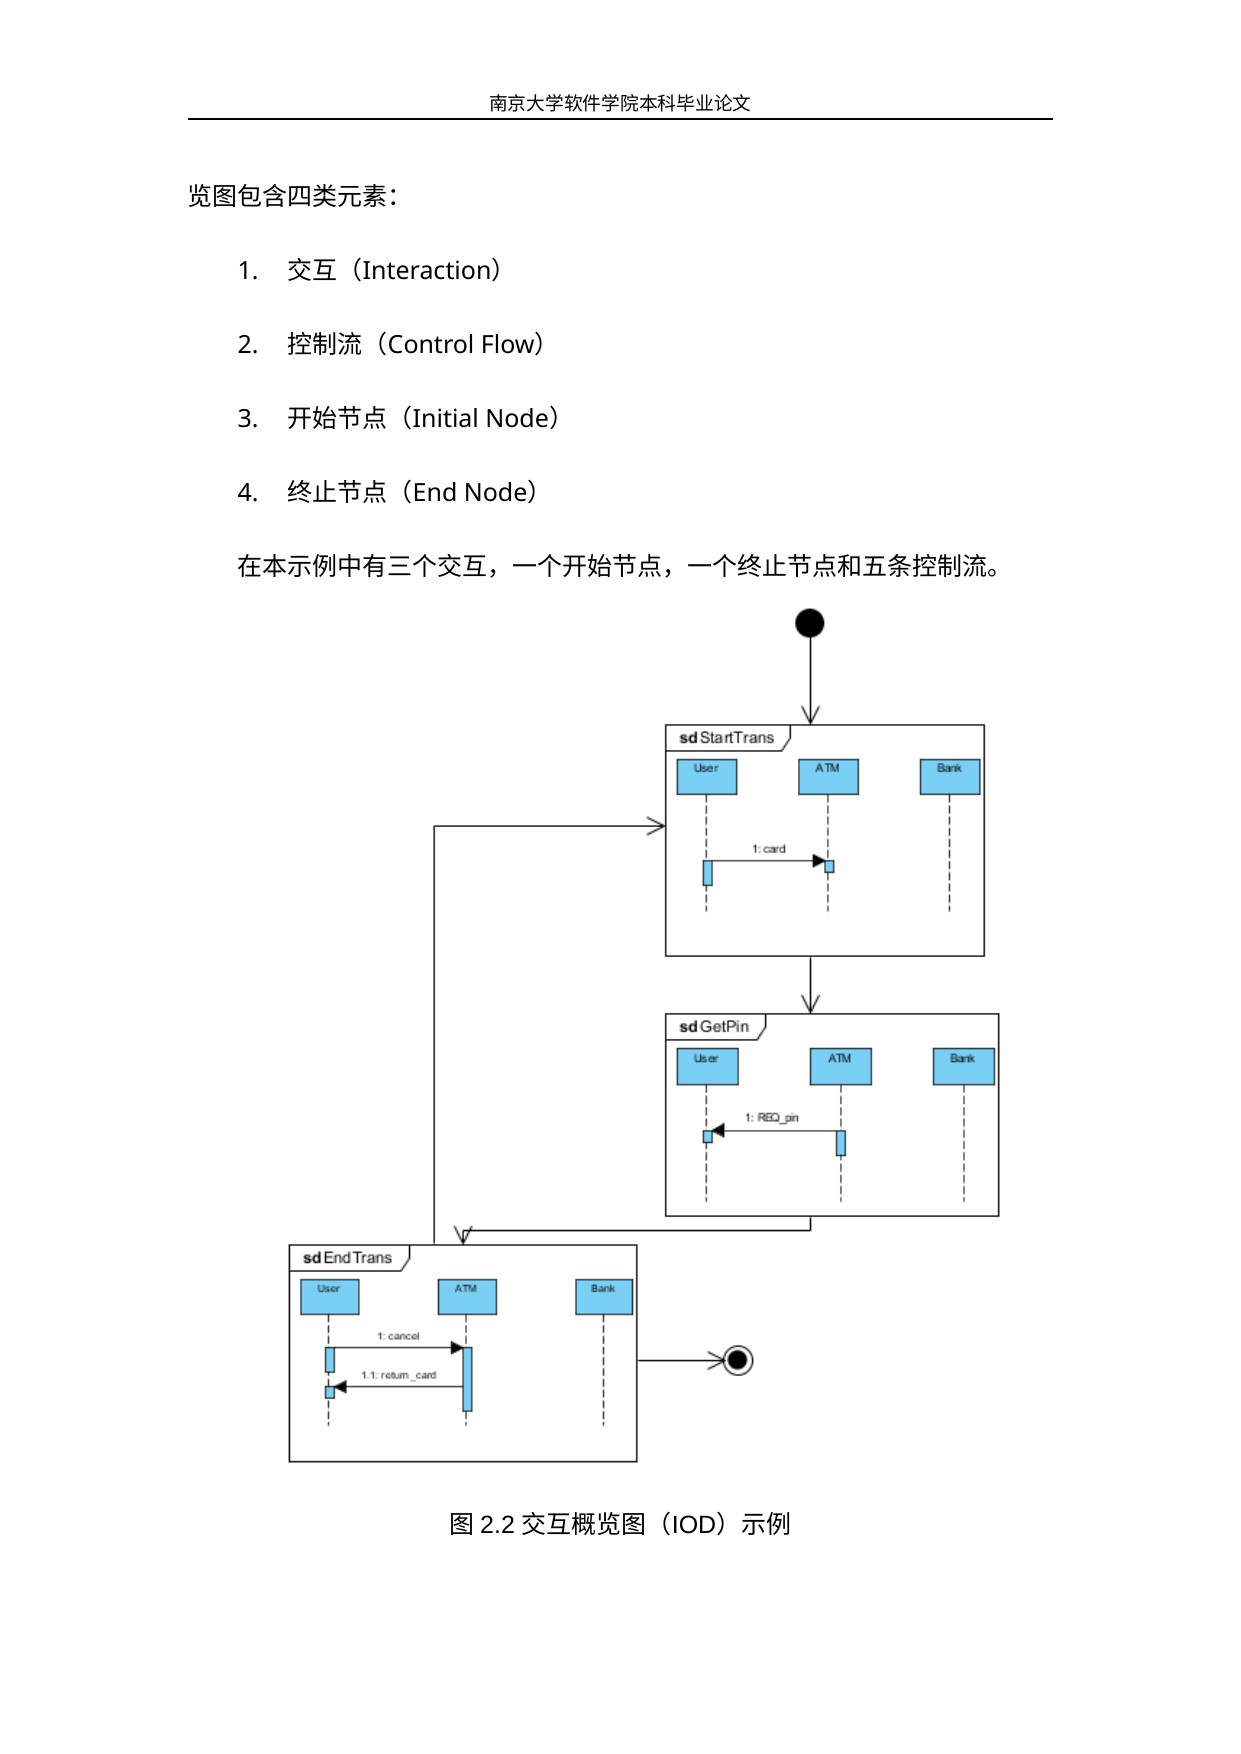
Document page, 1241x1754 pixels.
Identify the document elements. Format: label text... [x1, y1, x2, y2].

list 开始节点（Initial Node） [237, 384, 1053, 449]
list 控制流（Control Flow） [237, 310, 1053, 375]
list 终止节点（End Node） [237, 458, 1053, 523]
list 交互（Interaction） [237, 236, 1053, 301]
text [187, 162, 1053, 227]
text 图 2.2 交互概览图（IOD）示例 [187, 1490, 1053, 1555]
picture [286, 606, 1004, 1467]
text 在本示例中有三个交互，一个开始节点，一个终止节点和五条控制流。 [187, 532, 1053, 597]
